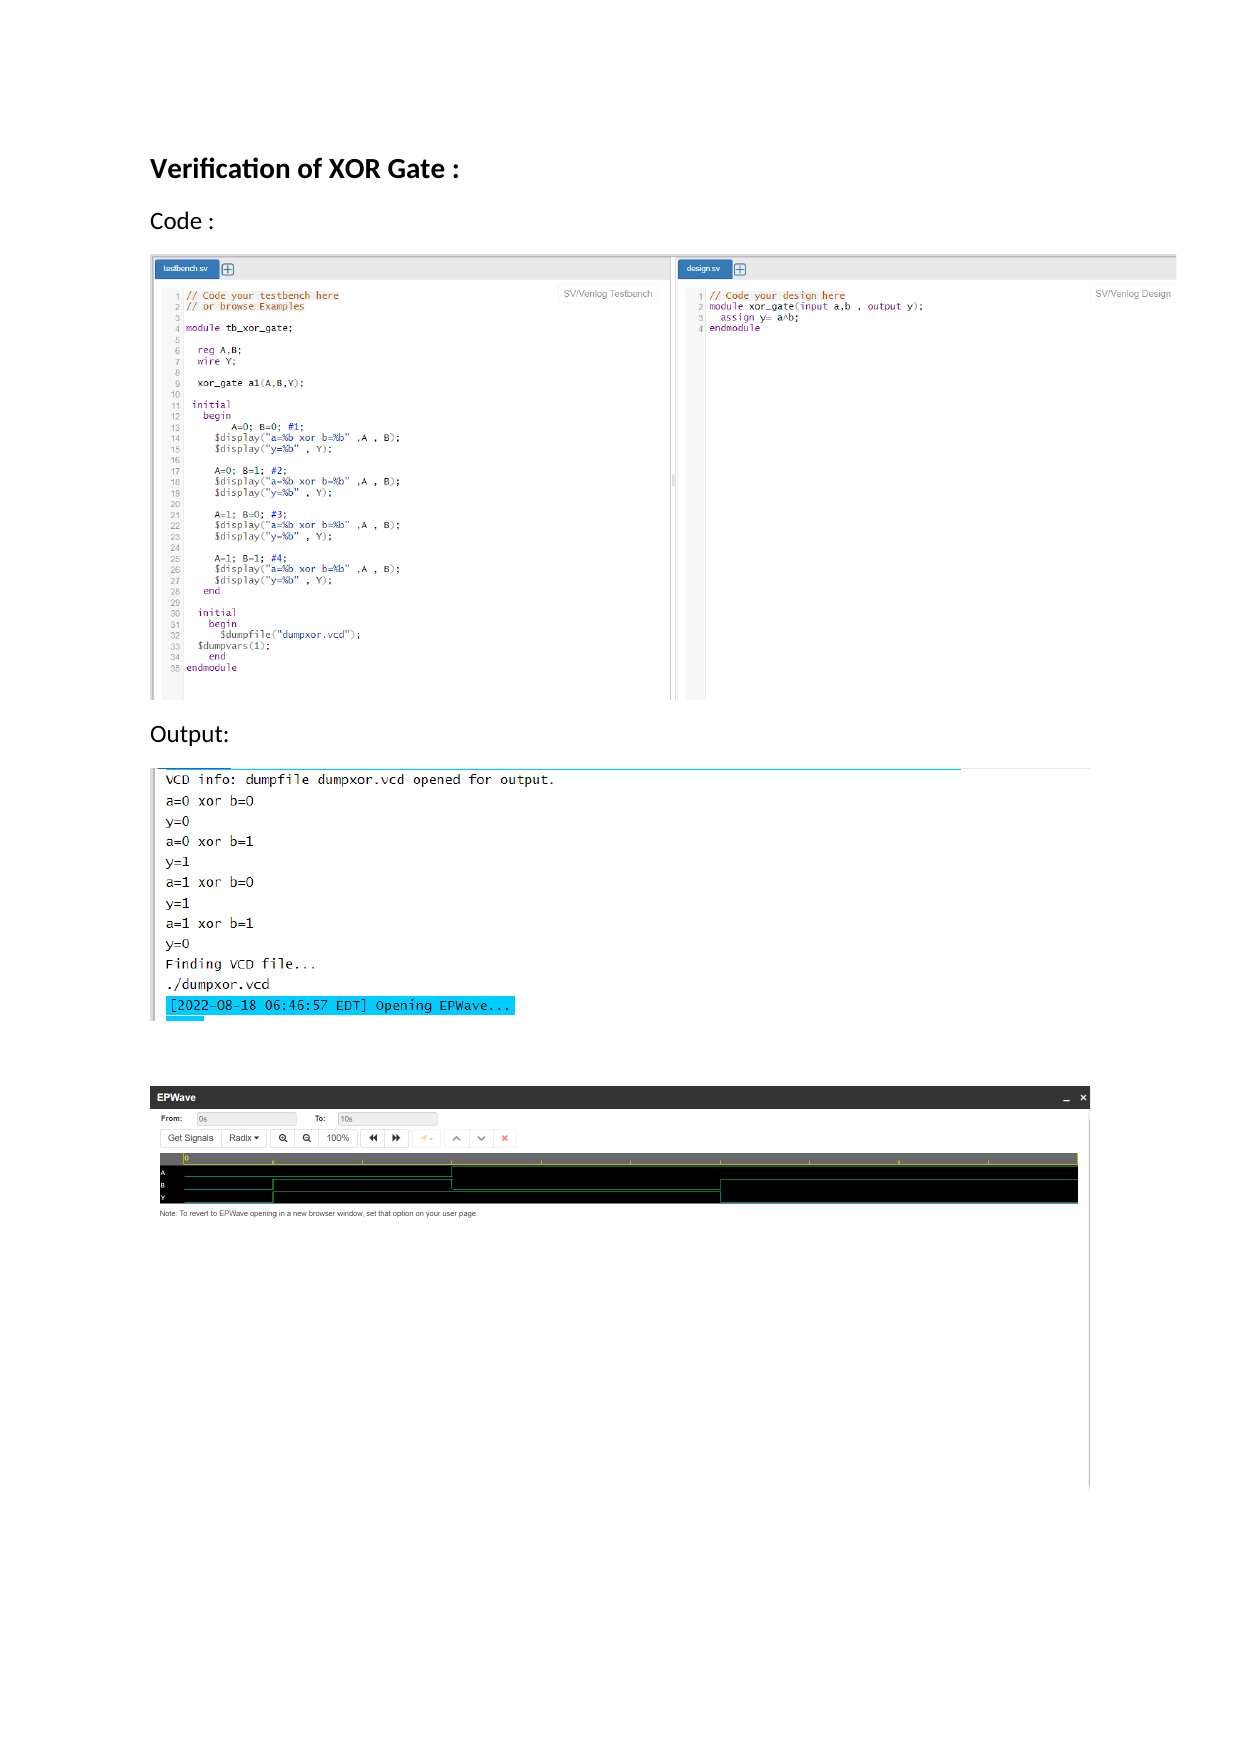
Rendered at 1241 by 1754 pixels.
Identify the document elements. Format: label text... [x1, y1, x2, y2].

text Verification of XOR Gate : [150, 150, 1090, 186]
picture [150, 768, 1091, 1021]
text Code : [150, 205, 1090, 236]
picture [150, 1086, 1091, 1491]
picture [150, 254, 1177, 700]
text Output: [150, 718, 1090, 749]
